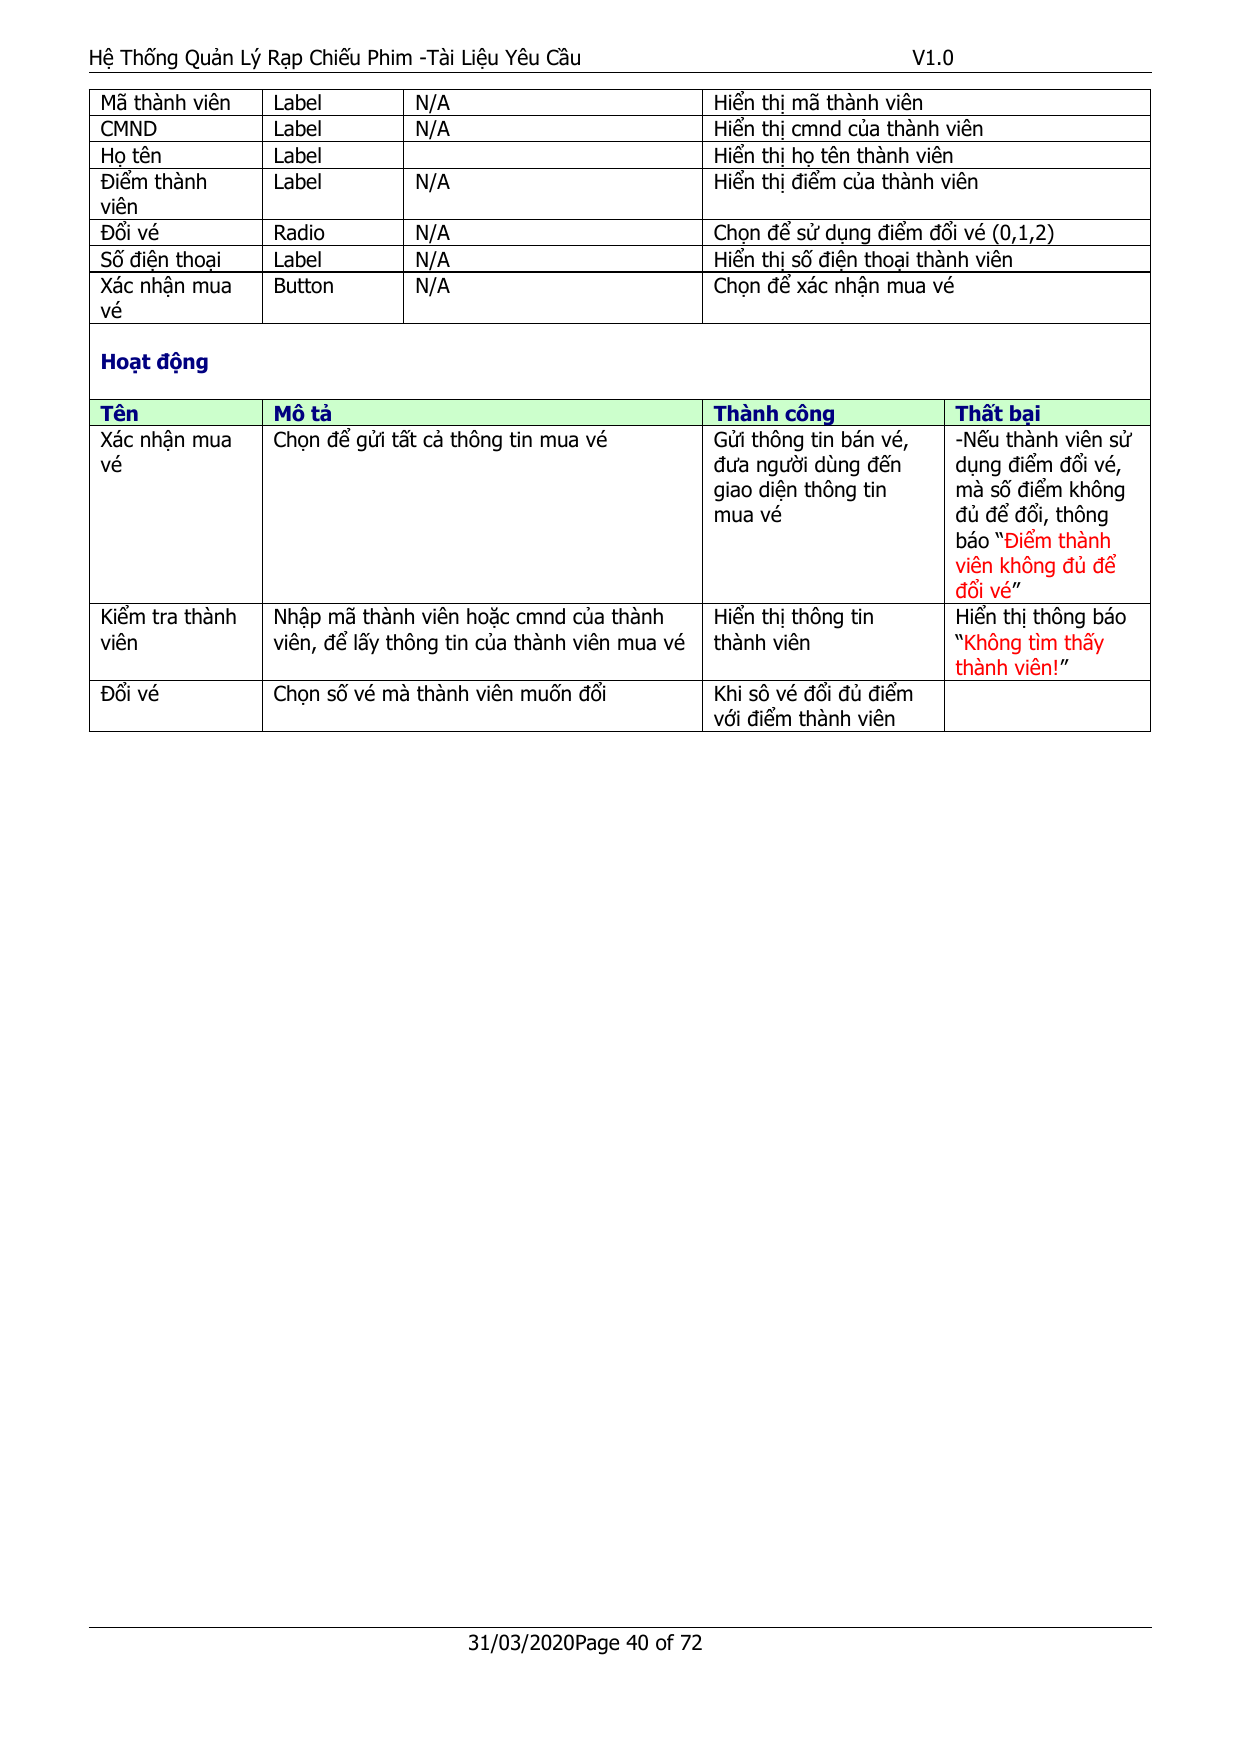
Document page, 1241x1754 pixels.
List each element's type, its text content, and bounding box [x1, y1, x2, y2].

table_cell Gửi thông tin bán vé, đưa người dùng đến giao diện thông tin mua vé [703, 426, 944, 603]
table_cell Tên [90, 400, 262, 425]
table_cell CMND [90, 116, 262, 141]
table_cell Đổi vé [90, 681, 262, 731]
table_cell Thất bại [945, 400, 1150, 425]
table_cell Thành công [703, 400, 944, 425]
table_cell N/A [404, 246, 702, 271]
table_cell Họ tên [90, 142, 262, 167]
table_cell Chọn để xác nhận mua vé [703, 273, 1150, 323]
table_cell Khi sô vé đổi đủ điểm với điểm thành viên [703, 681, 944, 731]
table_cell Chọn để sử dụng điểm đổi vé (0,1,2) [703, 220, 1150, 245]
table_cell [404, 142, 702, 167]
table_cell Xác nhận mua vé [90, 273, 262, 323]
table_cell Label [263, 90, 403, 115]
table_cell Chọn số vé mà thành viên muốn đổi [263, 681, 702, 731]
table_cell Label [263, 142, 403, 167]
table_cell Radio [263, 220, 403, 245]
table_cell N/A [404, 169, 702, 219]
table_cell Mã thành viên [90, 90, 262, 115]
table_cell Label [263, 169, 403, 219]
table_cell Hoạt động [90, 324, 1150, 399]
table_cell Hiển thị cmnd của thành viên [703, 116, 1150, 141]
table_cell N/A [404, 273, 702, 323]
table_cell Hiển thị mã thành viên [703, 90, 1150, 115]
table_cell Chọn để gửi tất cả thông tin mua vé [263, 426, 702, 603]
table_cell Hiển thị điểm của thành viên [703, 169, 1150, 219]
table_cell Điểm thành viên [90, 169, 262, 219]
table_cell Button [263, 273, 403, 323]
table_cell N/A [404, 90, 702, 115]
table_cell Kiểm tra thành viên [90, 604, 262, 679]
table_cell N/A [404, 116, 702, 141]
table_cell Hiển thị thông tin thành viên [703, 604, 944, 679]
table_cell N/A [404, 220, 702, 245]
table_cell Hiển thị họ tên thành viên [703, 142, 1150, 167]
table_cell Hiển thị số điện thoại thành viên [703, 246, 1150, 271]
table_cell Label [263, 246, 403, 271]
table_cell -Nếu thành viên sử dụng điểm đổi vé, mà số điểm không đủ để đổi, thông báo “Điểm thành viên không đủ để đổi vé” [945, 426, 1150, 603]
table_cell Mô tả [263, 400, 702, 425]
table_cell Xác nhận mua vé [90, 426, 262, 603]
table_cell [945, 681, 1150, 731]
table_cell Đổi vé [90, 220, 262, 245]
table_cell Nhập mã thành viên hoặc cmnd của thành viên, để lấy thông tin của thành viên mua vé [263, 604, 702, 679]
table_cell Hiển thị thông báo “Không tìm thấy thành viên!” [945, 604, 1150, 679]
table_cell Số điện thoại [90, 246, 262, 271]
table_cell Label [263, 116, 403, 141]
